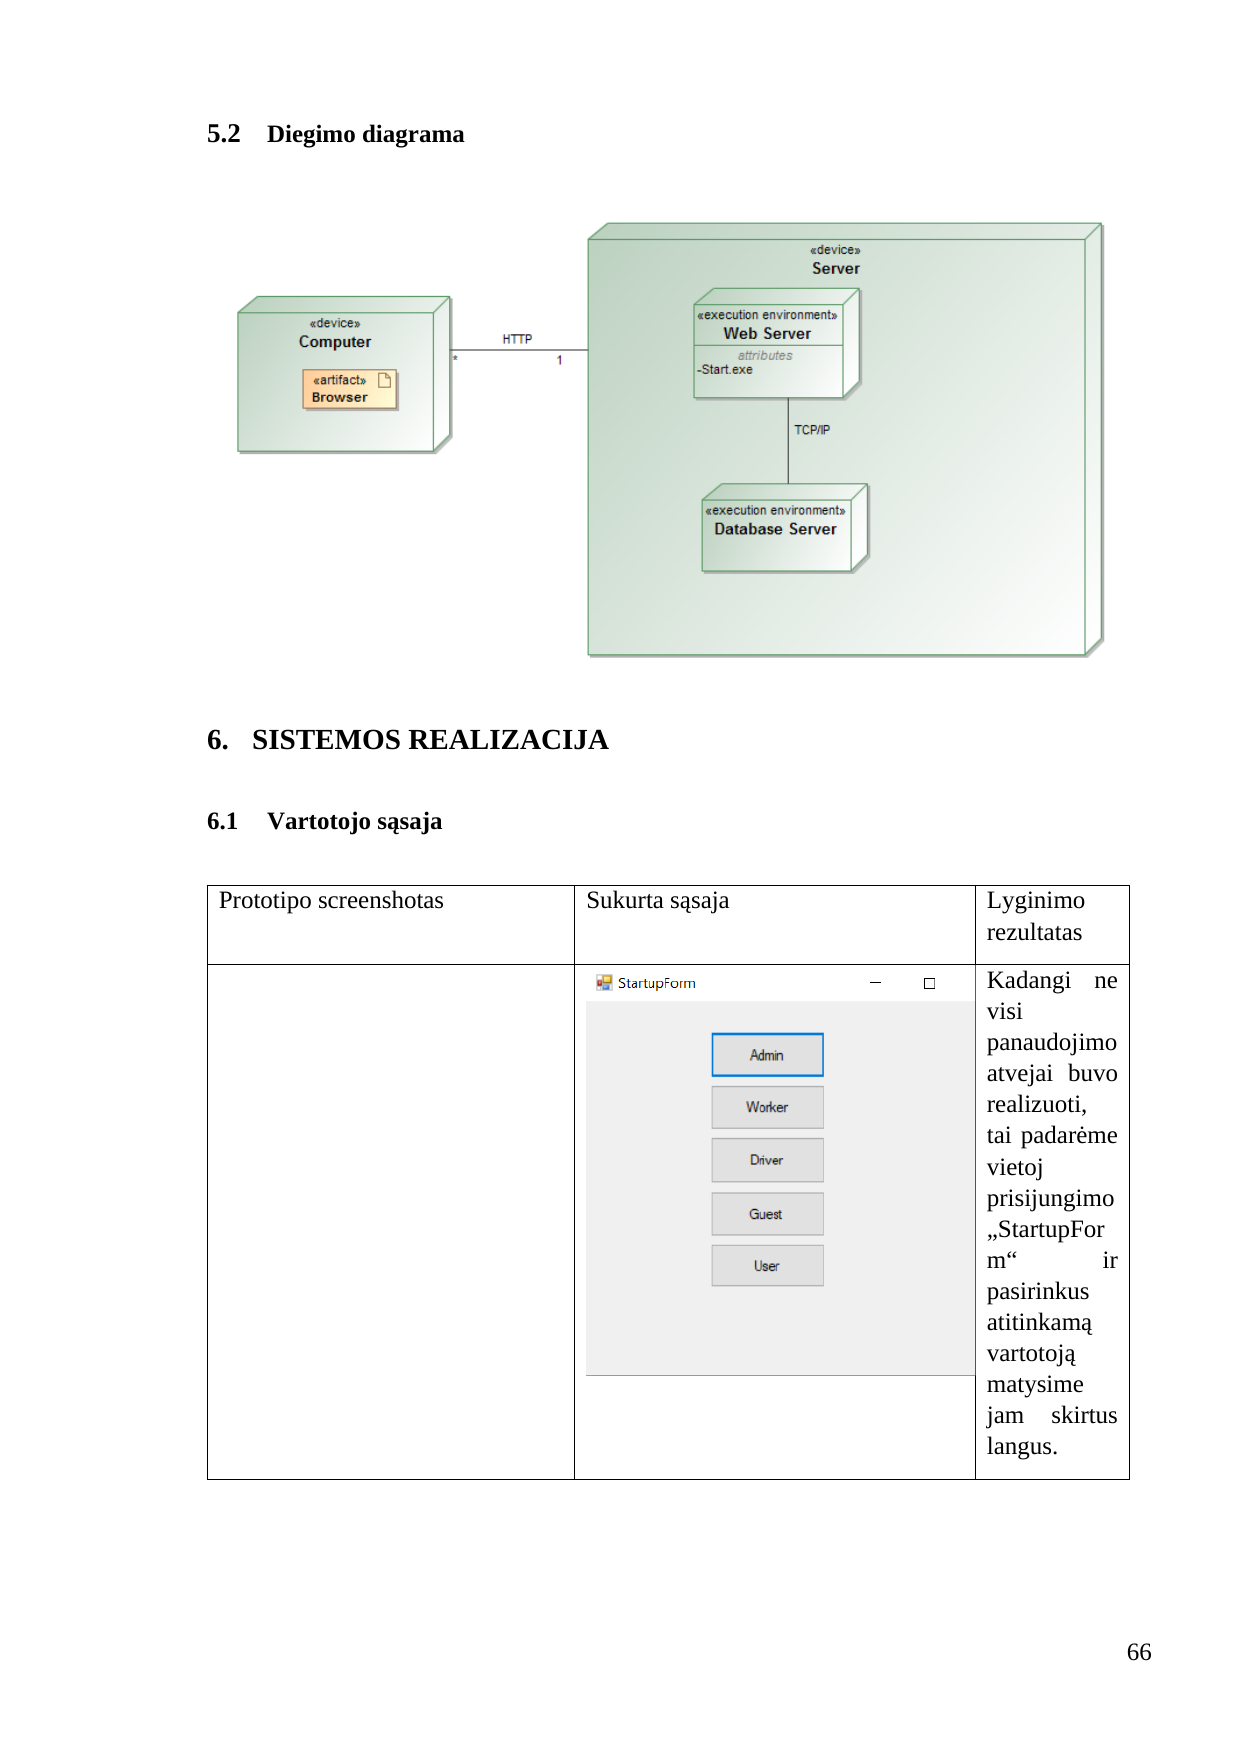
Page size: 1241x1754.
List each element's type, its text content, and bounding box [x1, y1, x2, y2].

subtitle Diegimo diagrama [207, 117, 1152, 148]
subtitle Vartotojo sąsaja [207, 806, 1152, 834]
picture [206, 175, 1152, 695]
table_cell [575, 965, 975, 1479]
table_header Prototipo screenshotas [208, 886, 574, 964]
table_header Sukurta sąsaja [575, 886, 975, 964]
table_cell [208, 965, 574, 1479]
table_header Lyginimo rezultatas [976, 886, 1129, 964]
table_cell Kadangi ne visi panaudojimo atvejai buvo realizuoti, tai padarėme vietoj prisijungimo „StartupForm“ ir pasirinkus atitinkamą vartotoją matysime jam skirtus langus. [976, 965, 1129, 1479]
picture [586, 965, 976, 1376]
subtitle Sistemos realizacija [207, 722, 1152, 756]
